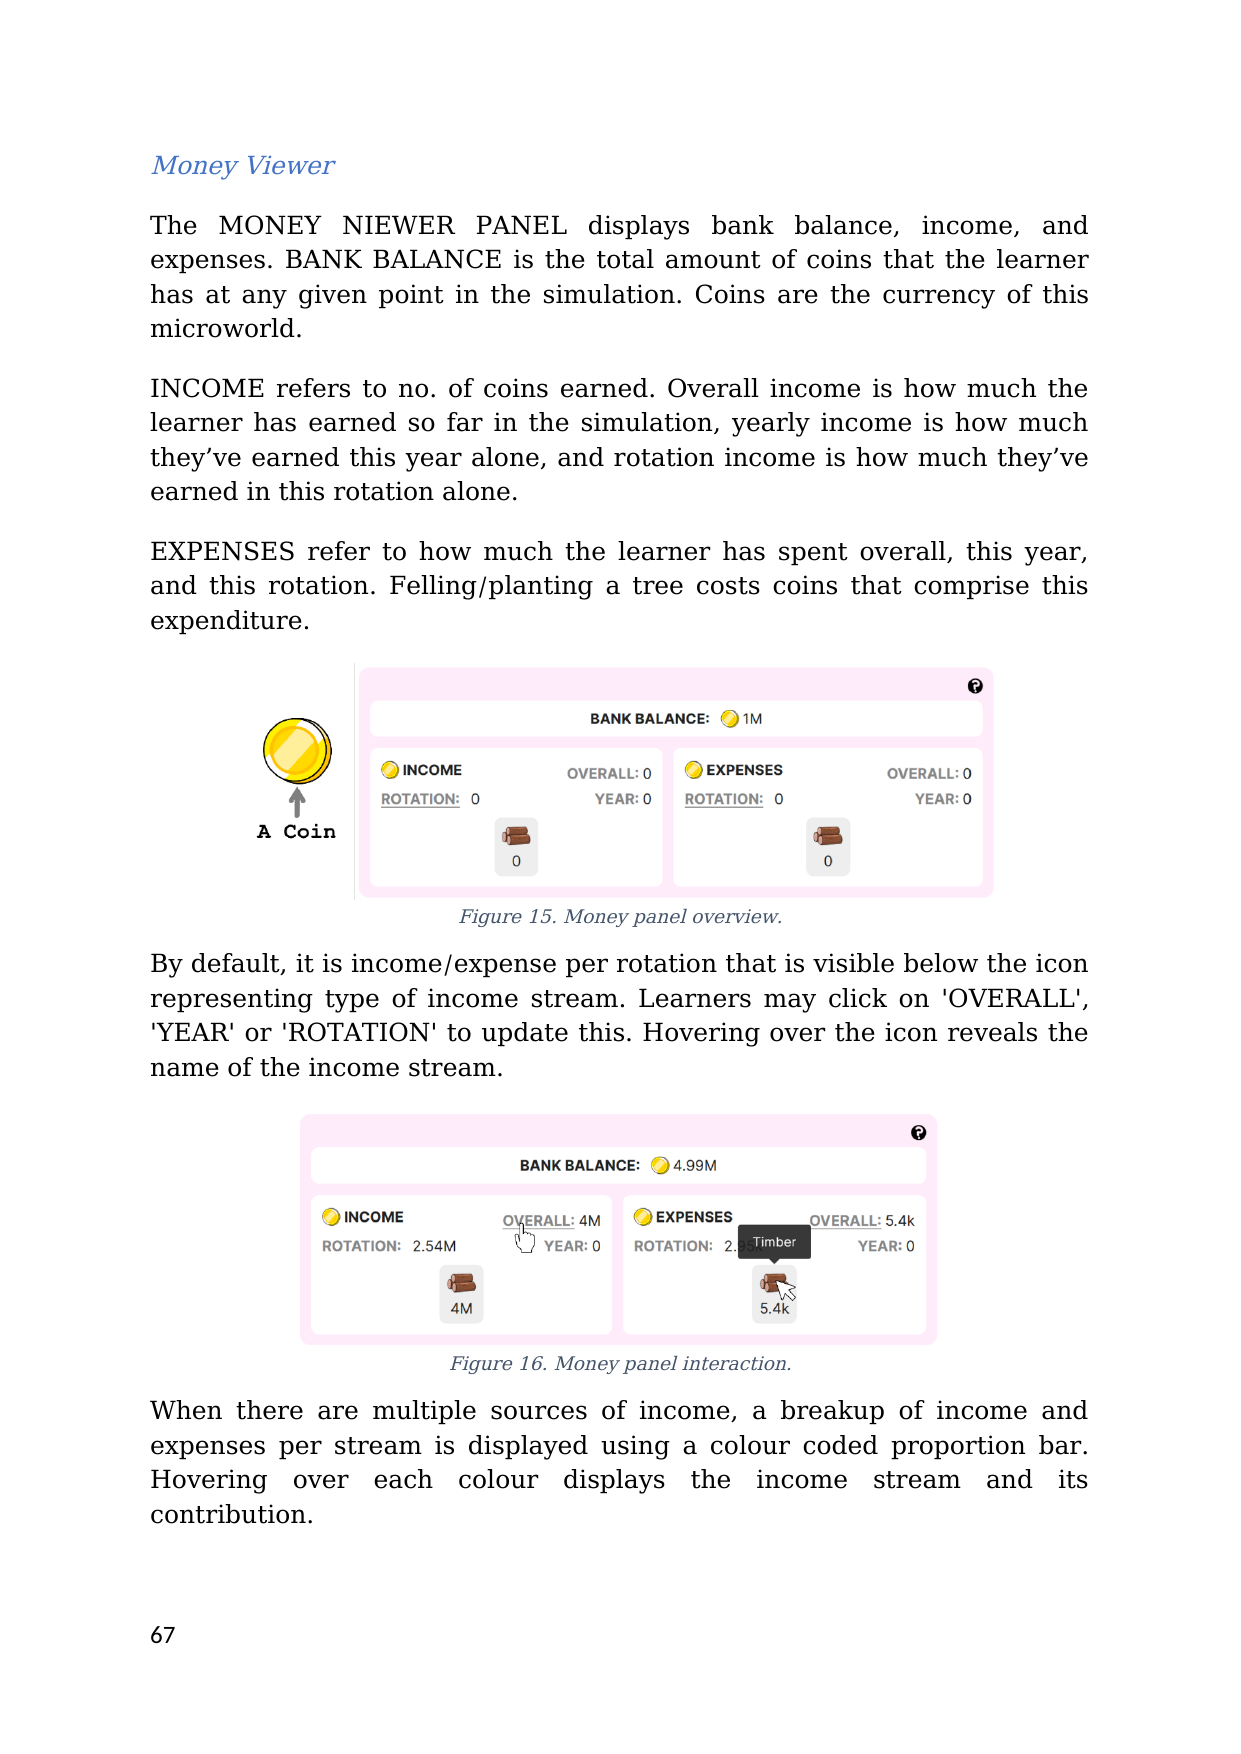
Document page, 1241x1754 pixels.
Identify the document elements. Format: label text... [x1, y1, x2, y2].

text When there are multiple sources of income, a breakup of income and expenses per stream is displayed using a colour coded proportion bar. Hovering over each colour displays the income stream and its contribution. [150, 1395, 1090, 1528]
text The MONEY NIEWER PANEL displays bank balance, income, and expenses. BANK BALANCE is the total amount of coins that the learner has at any given point in the simulation. Coins are the currency of this microworld. [150, 209, 1090, 343]
text Figure 15. Money panel overview. [150, 904, 1090, 927]
text EXPENSES refer to how much the learner has spent overall, this year, and this rotation. Felling/planting a tree costs coins that comprise this expenditure. [150, 535, 1090, 634]
text INCOME refers to no. of coins earned. Overall income is how much the learner has earned so far in the simulation, yearly income is how much they’ve earned this year alone, and rotation income is how much they’ve earned in this rotation alone. [150, 372, 1090, 506]
text Money Viewer [150, 150, 1090, 180]
picture [298, 1110, 942, 1347]
text By default, it is income/expense per rotation that is visible below the icon representing type of income stream. Learners may click on 'OVERALL', 'YEAR' or 'ROTATION' to update this. Hovering over the icon reveals the name of the income stream. [150, 948, 1090, 1081]
text Figure 16. Money panel interaction. [150, 1351, 1090, 1374]
picture [244, 663, 997, 900]
